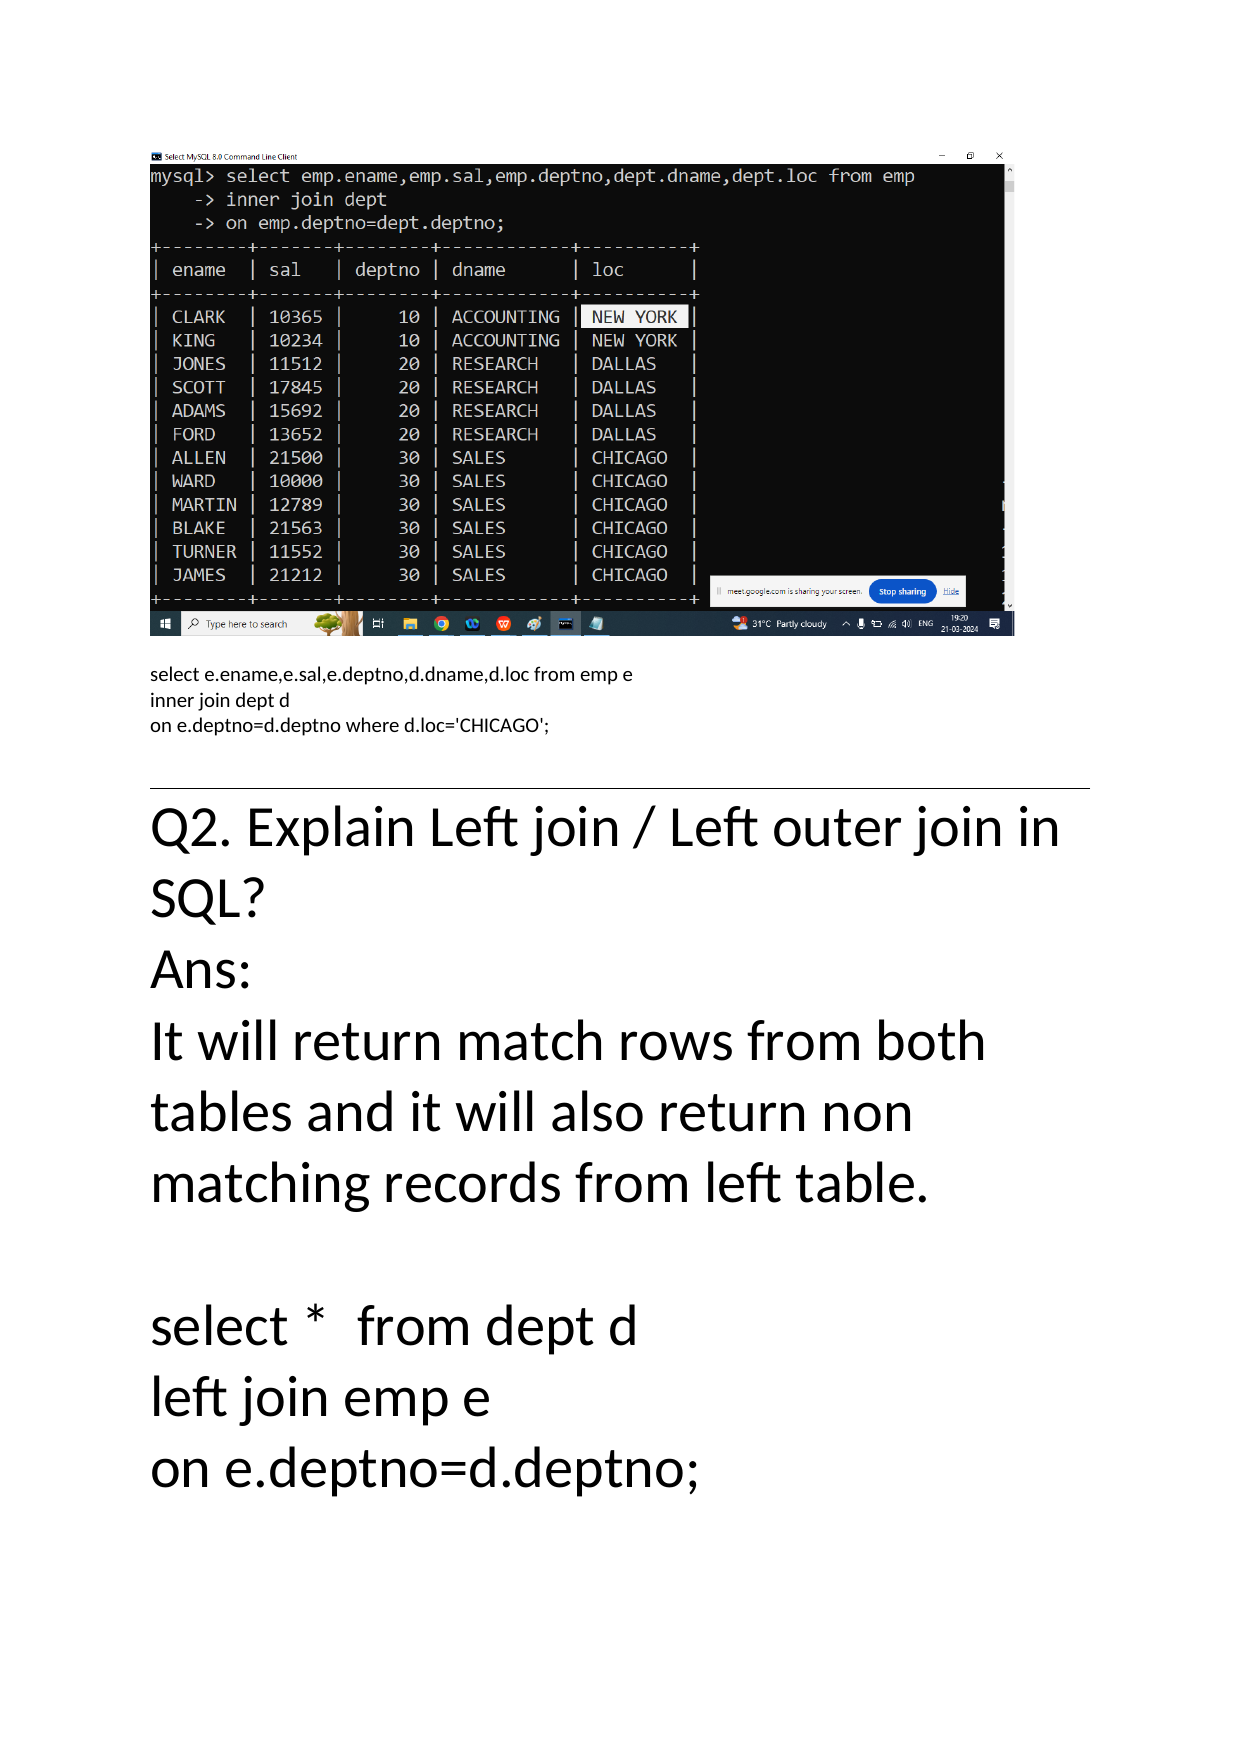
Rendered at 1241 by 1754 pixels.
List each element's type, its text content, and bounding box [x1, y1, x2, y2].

text Q2. Explain Left join / Left outer join in SQL? [150, 789, 1090, 932]
text select e.ename,e.sal,e.deptno,d.dname,d.loc from emp e [150, 661, 1090, 687]
text left join emp e [150, 1359, 1090, 1431]
text Ans: [150, 932, 1090, 1003]
text on e.deptno=d.deptno; [150, 1431, 1090, 1502]
text select * from dept d [150, 1288, 1090, 1359]
picture [150, 150, 1015, 636]
text on e.deptno=d.deptno where d.loc='CHICAGO'; [150, 712, 1090, 738]
text inner join dept d [150, 687, 1090, 712]
text It will return match rows from both tables and it will also return non matching records from left table. [150, 1003, 1090, 1217]
